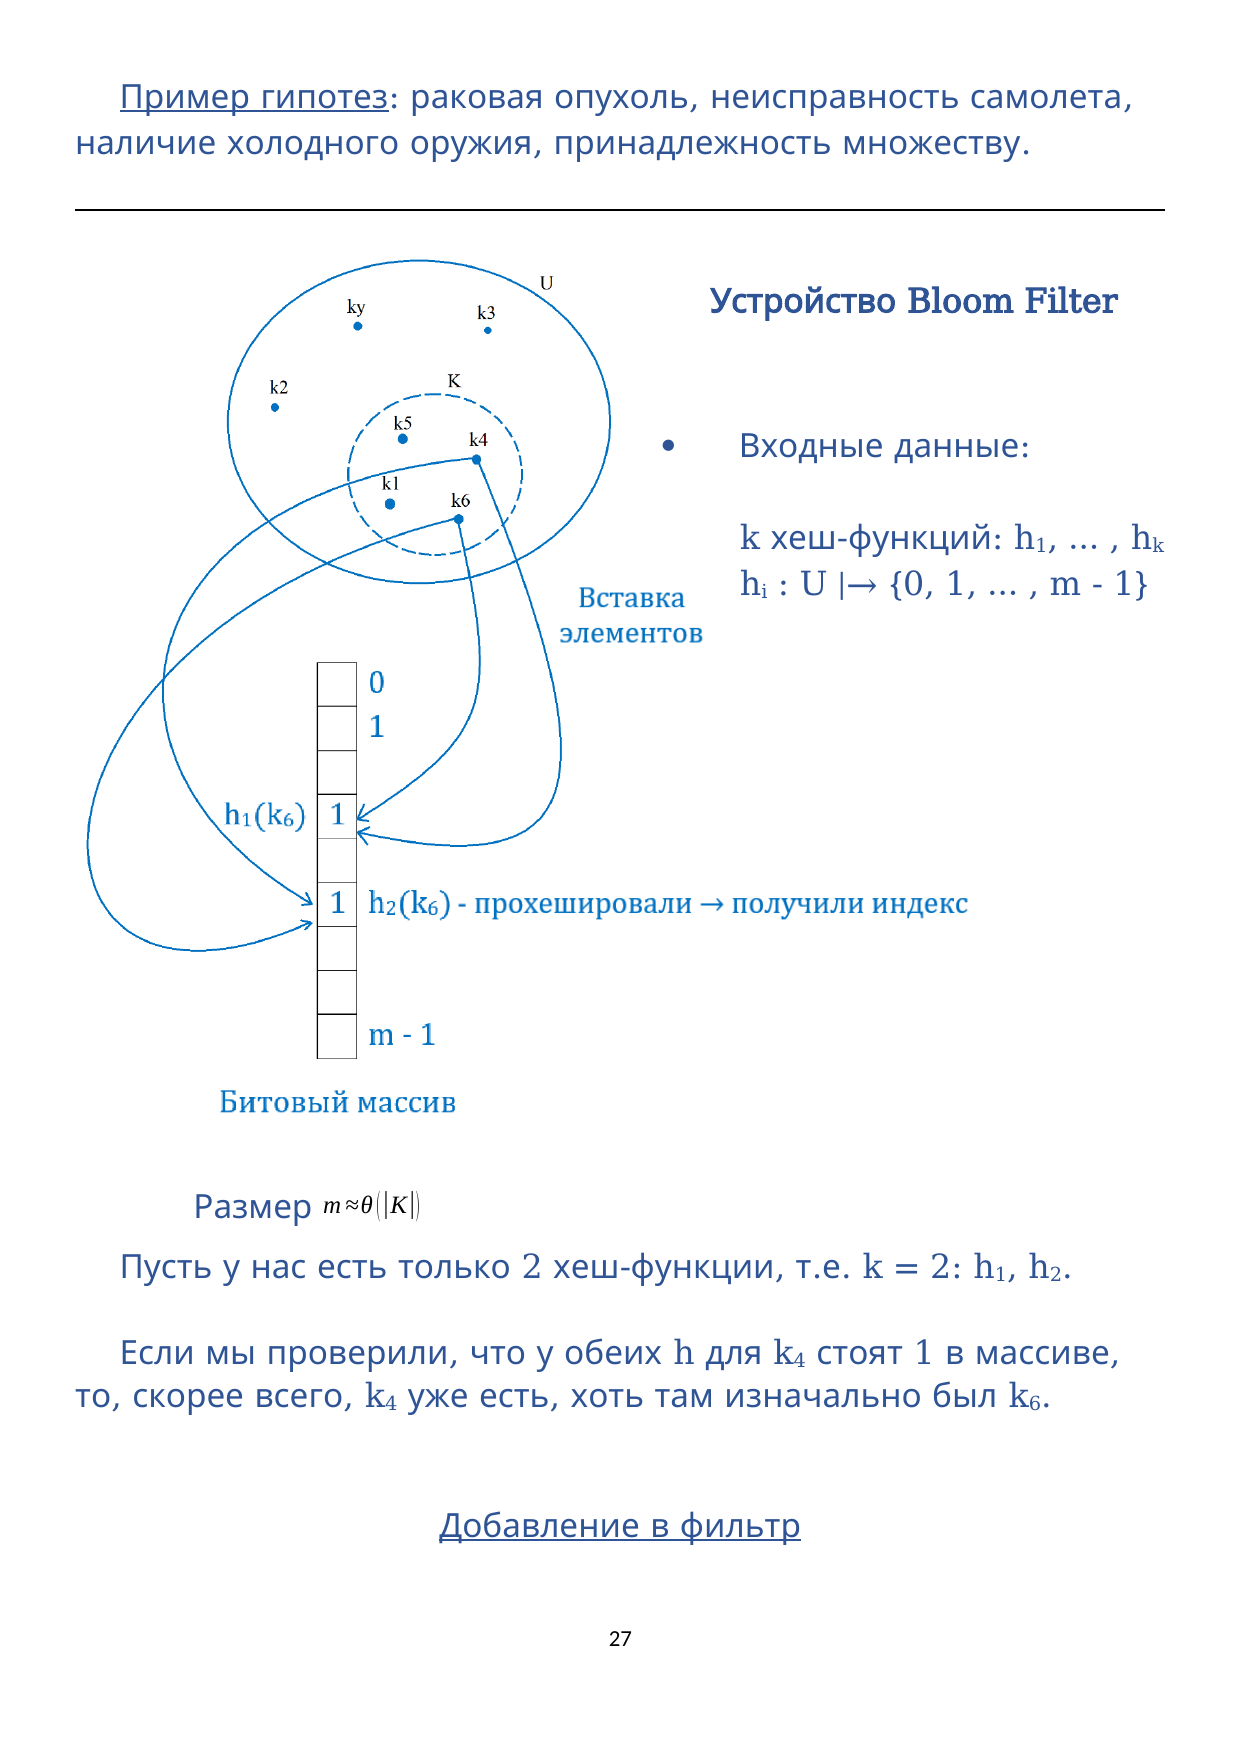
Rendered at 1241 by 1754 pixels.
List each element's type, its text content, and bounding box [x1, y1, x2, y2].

text Устройство Bloom Filter [643, 279, 1165, 319]
list Пример гипотез: раковая опухоль, неисправность самолета, наличие холодного оружия, принадлежность множеству. [75, 75, 1165, 161]
text Если мы проверили, что у обеих h для k4 стоят 1 в массиве, то, скорее всего, k4 уже есть, хоть там изначально был k6. [75, 1332, 1165, 1415]
text Добавление в фильтр [75, 1504, 1165, 1544]
picture [75, 238, 710, 657]
picture [456, 881, 980, 929]
text Размер [193, 1186, 1165, 1226]
text hi : U |→ {0, 1, … , m - 1} [739, 562, 1165, 602]
text Пусть у нас есть только 2 хеш-функции, т.е. k = 2: h1, h2. [75, 1245, 1165, 1285]
list k хеш-функций: h1, … , hk [739, 516, 1165, 556]
list Входные данные: [643, 424, 1165, 464]
